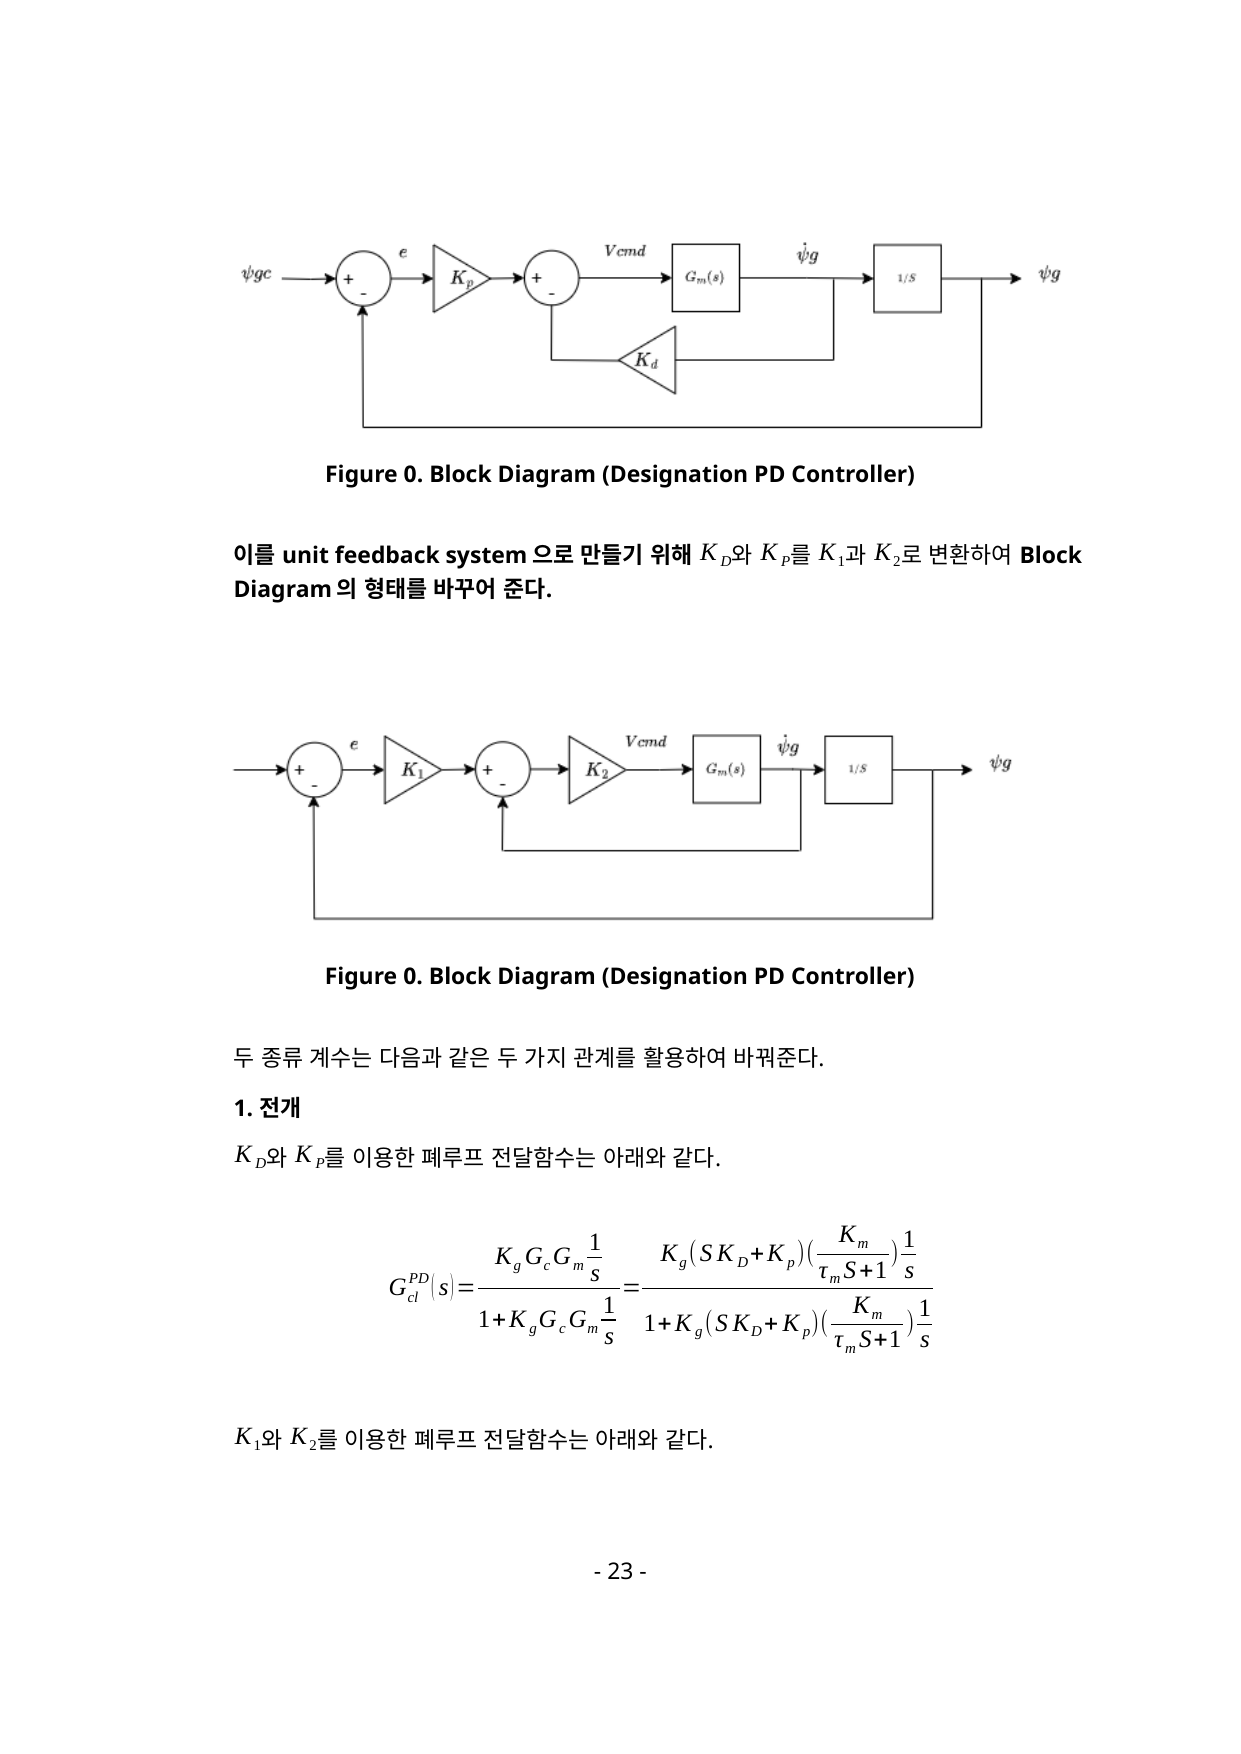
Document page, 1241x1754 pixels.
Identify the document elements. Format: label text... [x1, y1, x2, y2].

text 1. 전개 [150, 1089, 1090, 1123]
table_header [150, 177, 1090, 458]
table_header [150, 668, 1089, 960]
text 와 를 이용한 폐루프 전달함수는 아래와 같다. [150, 1422, 1090, 1455]
text 와 를 이용한 폐루프 전달함수는 아래와 같다. [150, 1139, 1090, 1173]
table_cell Figure 0. Block Diagram (Designation PD Controller) [150, 960, 1089, 991]
picture [161, 196, 1091, 439]
table_cell Figure 0. Block Diagram (Designation PD Controller) [150, 458, 1090, 489]
picture [208, 668, 1032, 929]
text 두 종류 계수는 다음과 같은 두 가지 관계를 활용하여 바꿔준다. [150, 1039, 1090, 1073]
text 이를 unit feedback system으로 만들기 위해 와 를 과 로 변환하여 Block Diagram의 형태를 바꾸어 준다. [233, 537, 1090, 604]
